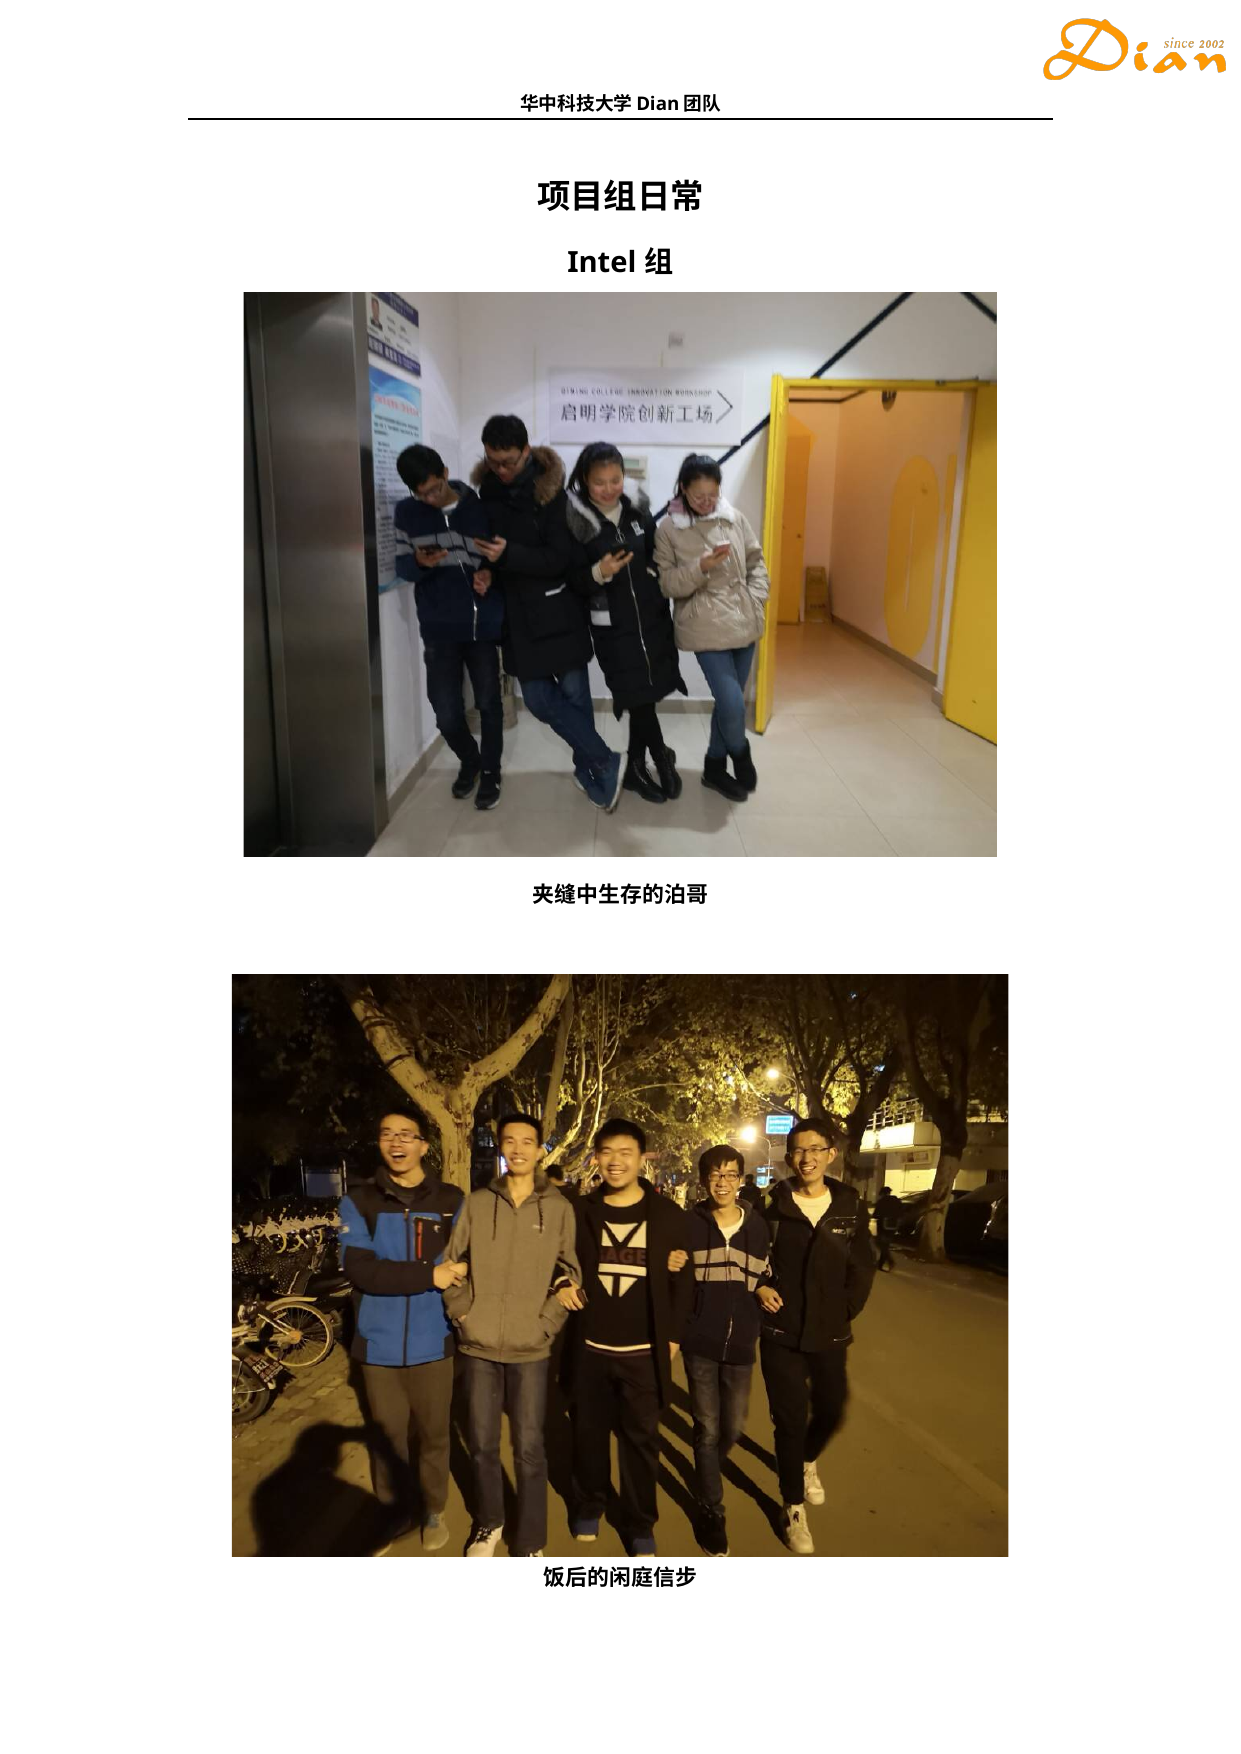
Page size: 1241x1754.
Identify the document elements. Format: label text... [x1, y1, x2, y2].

picture [1031, 4, 1238, 89]
text 夹缝中生存的泊哥 [187, 877, 1053, 909]
picture [231, 974, 1009, 1557]
picture [243, 292, 997, 857]
text 项目组日常 [187, 162, 1053, 227]
text Intel 组 [187, 227, 1053, 292]
text 饭后的闲庭信步 [187, 1559, 1053, 1592]
